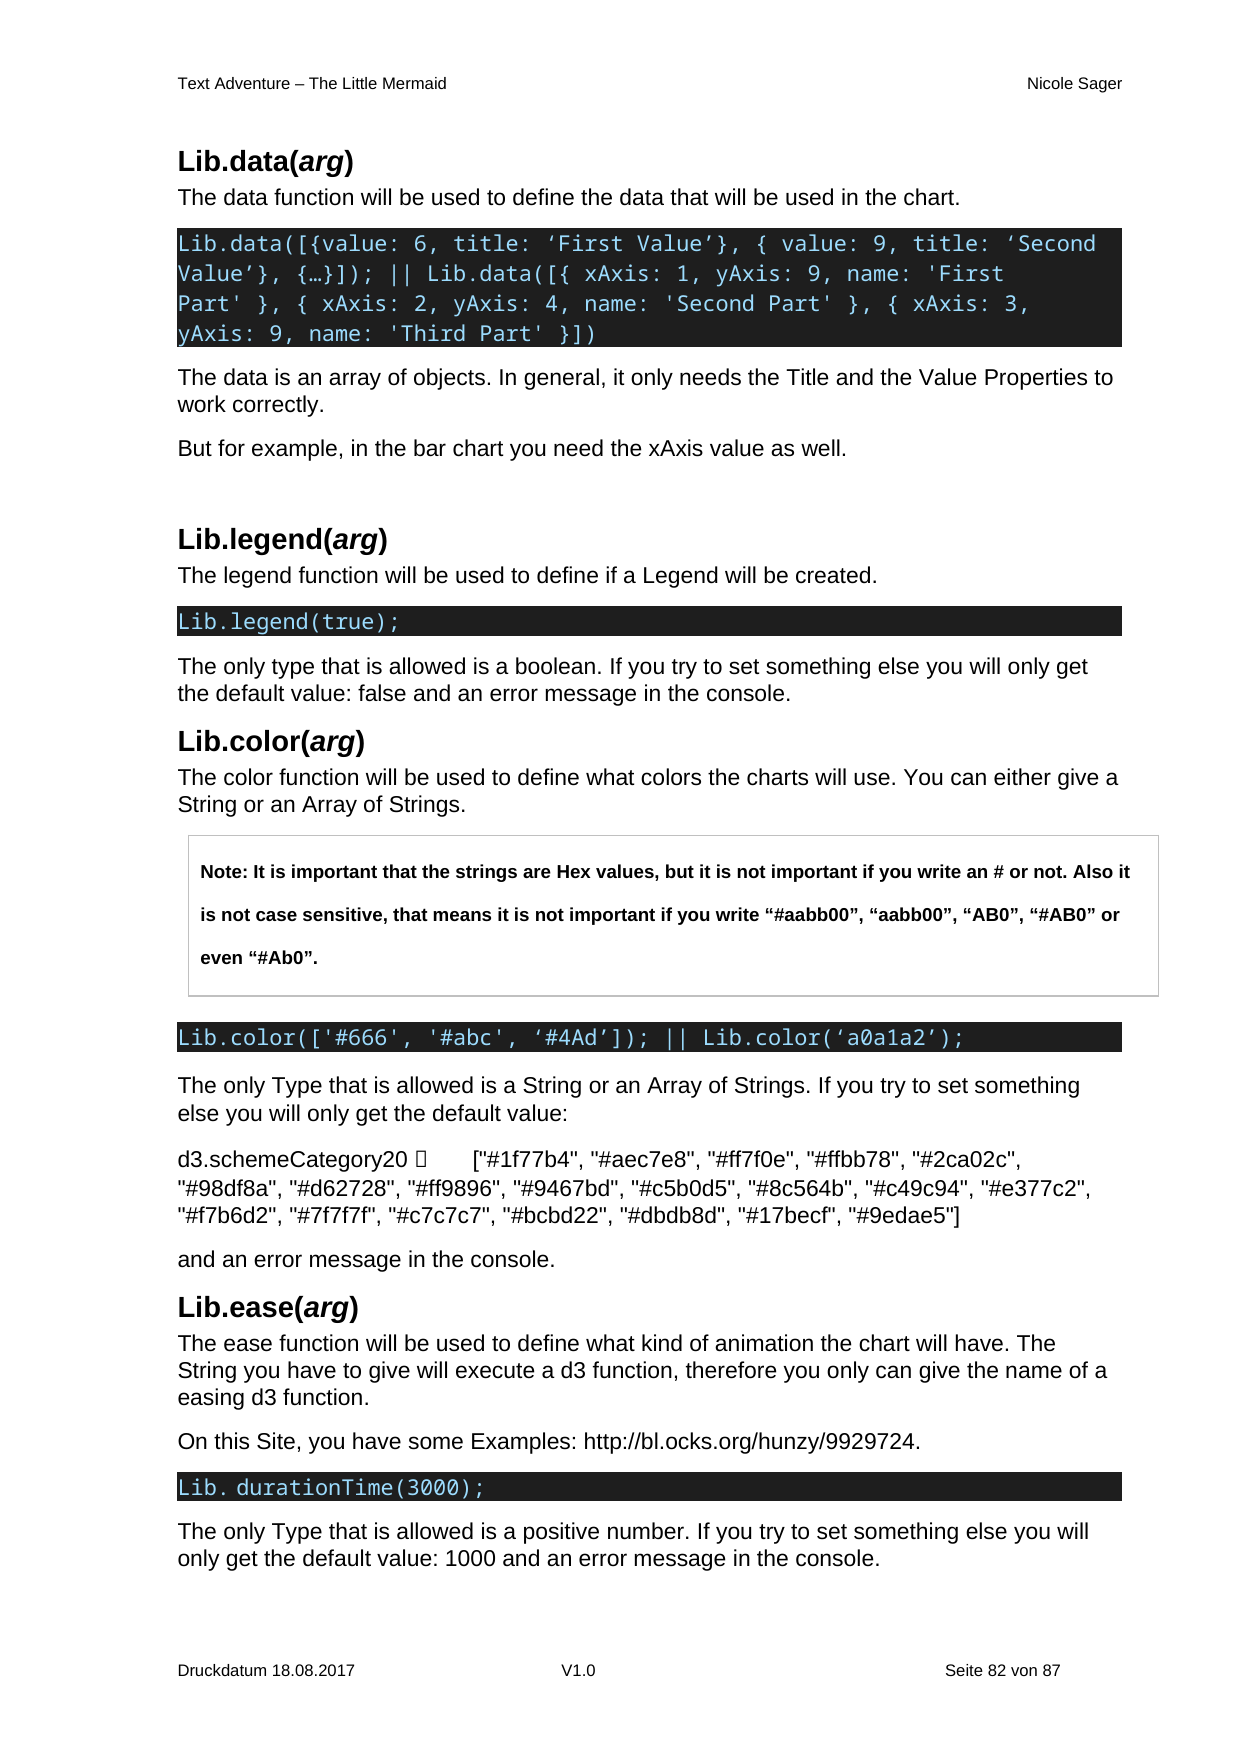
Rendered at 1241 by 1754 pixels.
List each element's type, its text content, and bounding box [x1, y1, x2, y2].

subtitle Lib.ease(arg) [177, 1290, 1122, 1323]
text Lib.color(['#666', '#abc', ‘#4Ad’]); || Lib.color(‘a0a1a2’); [177, 1022, 1122, 1052]
text The data function will be used to define the data that will be used in the chart. [177, 184, 1122, 211]
subtitle Lib.data(arg) [177, 144, 1122, 178]
text On this Site, you have some Examples: http://bl.ocks.org/hunzy/9929724. [177, 1428, 1122, 1454]
text The only type that is allowed is a boolean. If you try to set something else you will only get the default value: false and an error message in the console. [177, 653, 1122, 706]
text The data is an array of objects. In general, it only needs the Title and the Value Properties to work correctly. [177, 364, 1122, 417]
text But for example, in the bar chart you need the xAxis value as well. [177, 435, 1122, 461]
subtitle Lib.color(arg) [177, 723, 1122, 757]
text The legend function will be used to define if a Legend will be created. [177, 562, 1122, 589]
text The color function will be used to define what colors the charts will use. You can either give a String or an Array of Strings. [177, 764, 1122, 817]
text and an error message in the console. [177, 1246, 1122, 1272]
subtitle Lib.legend(arg) [177, 522, 1122, 556]
text d3.schemeCategory20  ["#1f77b4", "#aec7e8", "#ff7f0e", "#ffbb78", "#2ca02c", "#98df8a", "#d62728", "#ff9896", "#9467bd", "#c5b0d5", "#8c564b", "#c49c94", "#e377c2", "#f7b6d2", "#7f7f7f", "#c7c7c7", "#bcbd22", "#dbdb8d", "#17becf", "#9edae5"] [177, 1143, 1122, 1229]
table_header Note: It is important that the strings are Hex values, but it is not important if you write an # or not. Also it is not case sensitive, that means it is not important if you write “#aabb00”, “aabb00”, “AB0”, “#AB0” or even “#Ab0”. [189, 836, 1158, 995]
text The ease function will be used to define what kind of animation the chart will have. The String you have to give will execute a d3 function, therefore you only can give the name of a easing d3 function. [177, 1330, 1122, 1411]
text The only Type that is allowed is a String or an Array of Strings. If you try to set something else you will only get the default value: [177, 1072, 1122, 1126]
text Lib. durationTime(3000); [177, 1472, 1122, 1501]
text Lib.data([{value: 6, title: ‘First Value’}, { value: 9, title: ‘Second Value’}, {…}]); || Lib.data([{ xAxis: 1, yAxis: 9, name: 'First Part' }, { xAxis: 2, yAxis: 4, name: 'Second Part' }, { xAxis: 3, yAxis: 9, name: 'Third Part' }]) [177, 228, 1122, 347]
text Lib.legend(true); [177, 606, 1122, 636]
